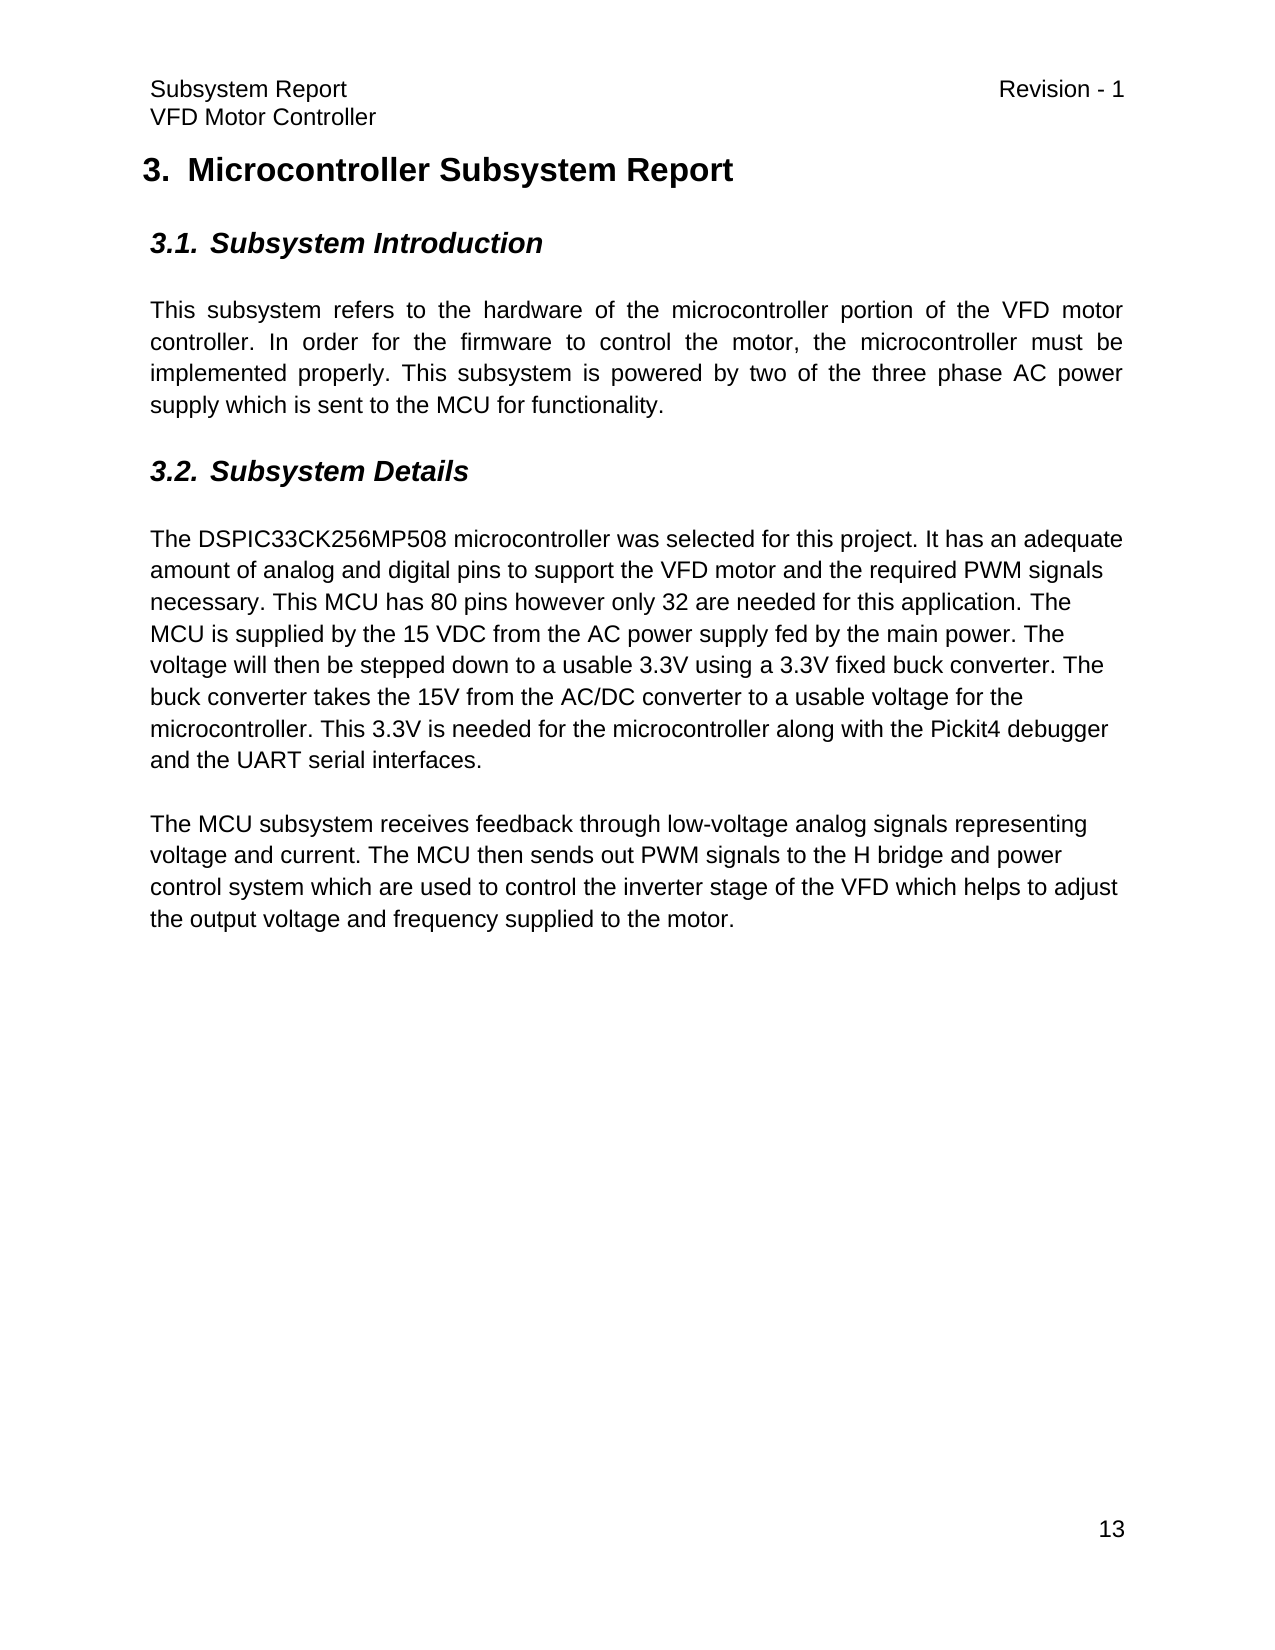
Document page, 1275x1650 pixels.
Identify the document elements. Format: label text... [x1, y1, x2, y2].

text The MCU subsystem receives feedback through low-voltage analog signals representing voltage and current. The MCU then sends out PWM signals to the H bridge and power control system which are used to control the inverter stage of the VFD which helps to adjust the output voltage and frequency supplied to the motor. [150, 809, 1125, 932]
text The DSPIC33CK256MP508 microcontroller was selected for this project. It has an adequate amount of analog and digital pins to support the VFD motor and the required PWM signals necessary. This MCU has 80 pins however only 32 are needed for this application. The MCU is supplied by the 15 VDC from the AC power supply fed by the main power. The voltage will then be stepped down to a usable 3.3V using a 3.3V fixed buck converter. The buck converter takes the 15V from the AC/DC converter to a usable voltage for the microcontroller. This 3.3V is needed for the microcontroller along with the Pickit4 debugger and the UART serial interfaces. [150, 524, 1125, 774]
subtitle Microcontroller Subsystem Report [142, 150, 1125, 188]
text This subsystem refers to the hardware of the microcontroller portion of the VFD motor controller. In order for the firmware to control the motor, the microcontroller must be implemented properly. This subsystem is powered by two of the three phase AC power supply which is sent to the MCU for functionality. [150, 296, 1125, 419]
subtitle Subsystem Introduction [150, 226, 1125, 259]
subtitle Subsystem Details [150, 454, 1125, 488]
